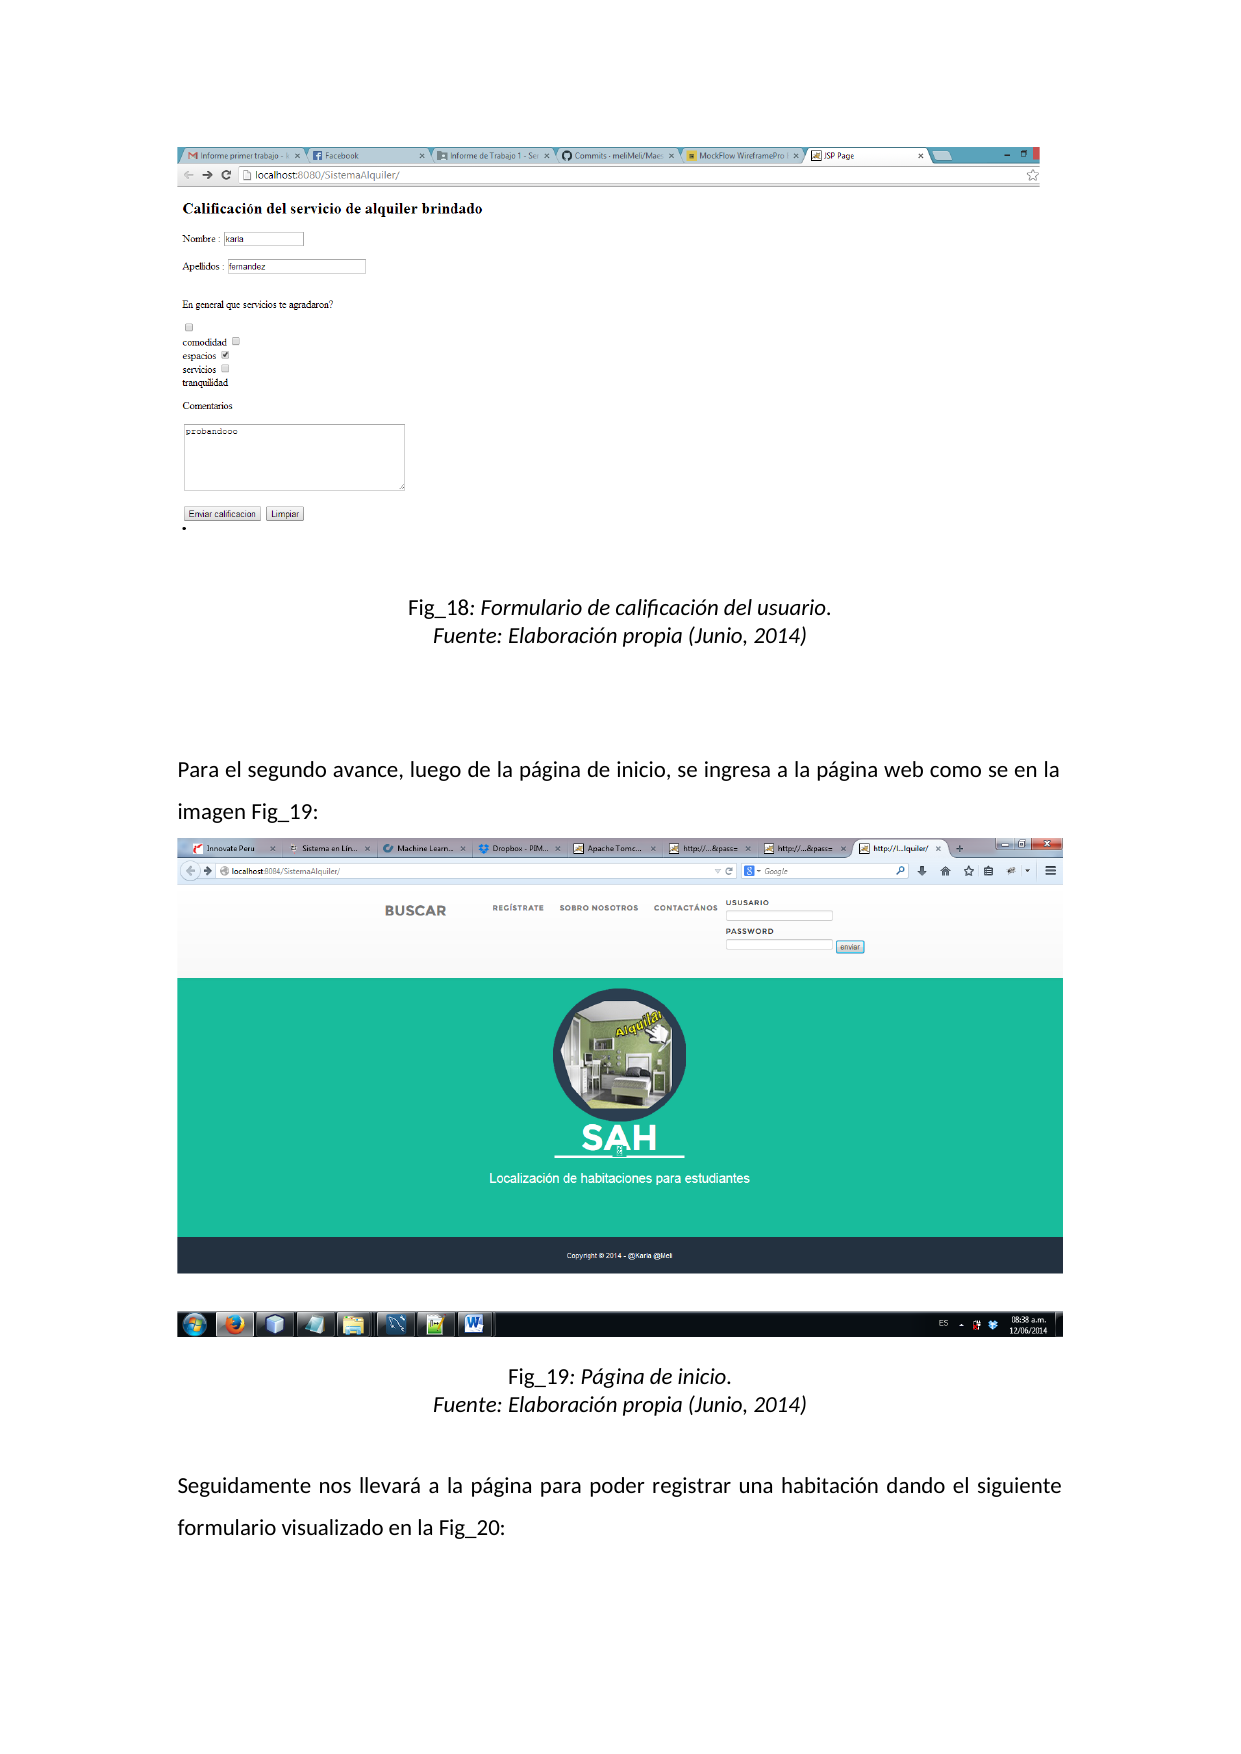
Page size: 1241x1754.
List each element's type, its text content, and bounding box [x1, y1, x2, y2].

text Fuente: Elaboración propia (Junio, 2014) [177, 1390, 1063, 1418]
text Fig_19: Página de inicio. [177, 1362, 1063, 1390]
picture [177, 838, 1063, 1337]
text Para el segundo avance, luego de la página de inicio, se ingresa a la página web como se en la imagen Fig_19: [177, 755, 1063, 825]
text Fig_18: Formulario de calificación del usuario. [177, 593, 1063, 621]
text Seguidamente nos llevará a la página para poder registrar una habitación dando el siguiente formulario visualizado en la Fig_20: [177, 1471, 1063, 1541]
text Fuente: Elaboración propia (Junio, 2014) [177, 621, 1063, 649]
picture [177, 147, 1040, 593]
